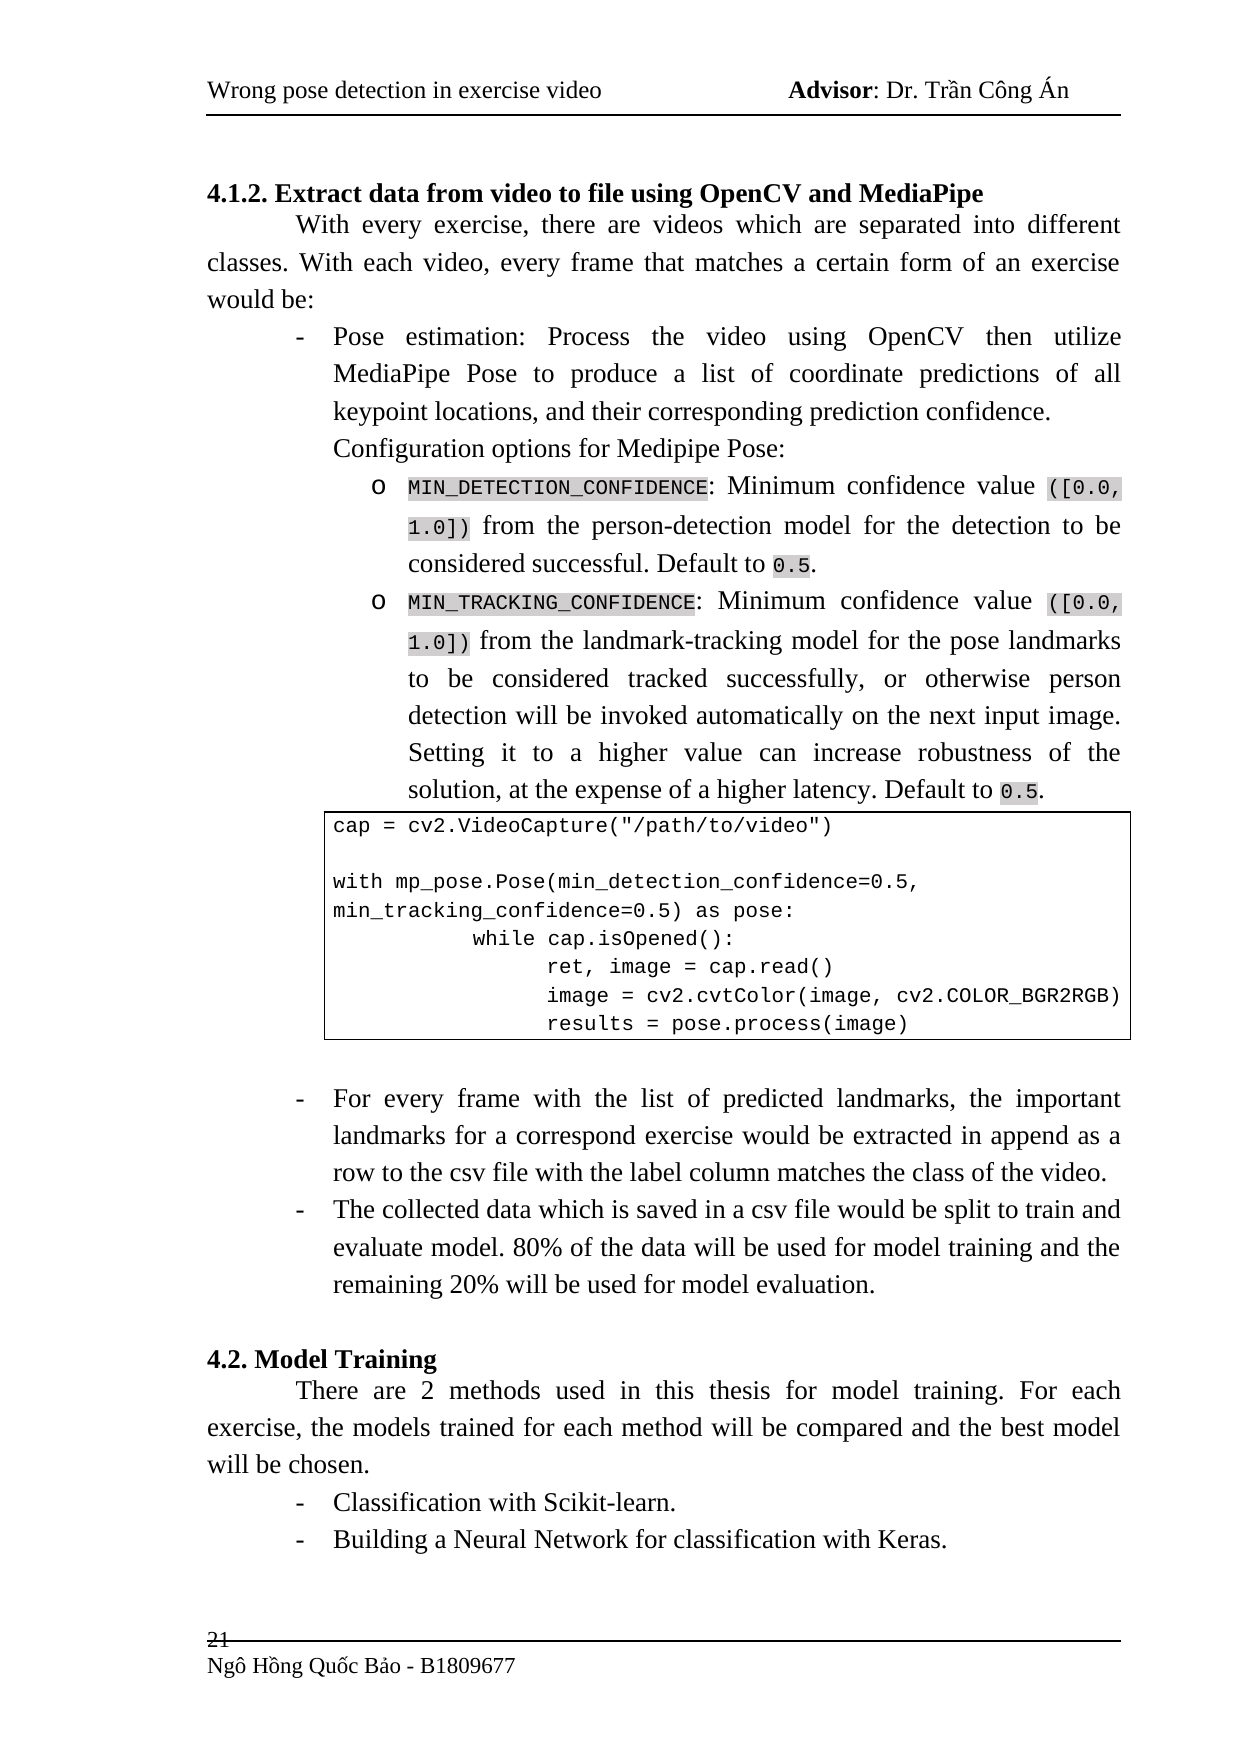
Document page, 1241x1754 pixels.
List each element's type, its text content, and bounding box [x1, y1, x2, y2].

text 4.1.2. Extract data from video to file using OpenCV and MediaPipe [207, 177, 1122, 208]
text Configuration options for Medipipe Pose: [333, 432, 1122, 463]
list MIN_DETECTION_CONFIDENCE: Minimum confidence value ([0.0, 1.0]) from the person-detection model for the detection to be considered successful. Default to 0.5. [370, 469, 1122, 578]
text image = cv2.cvtColor(image, cv2.COLOR_BGR2RGB) [325, 981, 1130, 1008]
text ret, image = cap.read() [325, 953, 1130, 980]
list For every frame with the list of predicted landmarks, the important landmarks for a correspond exercise would be extracted in append as a row to the csv file with the label column matches the class of the video. [295, 1082, 1122, 1187]
text results = pose.process(image) [325, 1010, 1130, 1039]
text 4.2. Model Training [207, 1343, 1122, 1374]
list Pose estimation: Process the video using OpenCV then utilize MediaPipe Pose to produce a list of coordinate predictions of all keypoint locations, and their corresponding prediction confidence. [295, 320, 1122, 426]
text with mp_pose.Pose(min_detection_confidence=0.5, min_tracking_confidence=0.5) as pose: [325, 868, 1130, 923]
text cap = cv2.VideoCapture("/path/to/video") [325, 813, 1130, 838]
list Classification with Scikit-learn. [295, 1486, 1122, 1517]
list MIN_TRACKING_CONFIDENCE: Minimum confidence value ([0.0, 1.0]) from the landmark-tracking model for the pose landmarks to be considered tracked successfully, or otherwise person detection will be invoked automatically on the next input image. Setting it to a higher value can increase robustness of the solution, at the expense of a higher latency. Default to 0.5. [370, 584, 1122, 805]
text while cap.isOpened(): [325, 925, 1130, 952]
text There are 2 methods used in this thesis for model training. For each exercise, the models trained for each method will be compared and the best model will be chosen. [207, 1374, 1122, 1479]
list Building a Neural Network for classification with Keras. [295, 1523, 1122, 1554]
text With every exercise, there are videos which are separated into different classes. With each video, every frame that matches a certain form of an exercise would be: [207, 208, 1122, 314]
list The collected data which is saved in a csv file would be split to train and evaluate model. 80% of the data will be used for model training and the remaining 20% will be used for model evaluation. [295, 1193, 1122, 1299]
